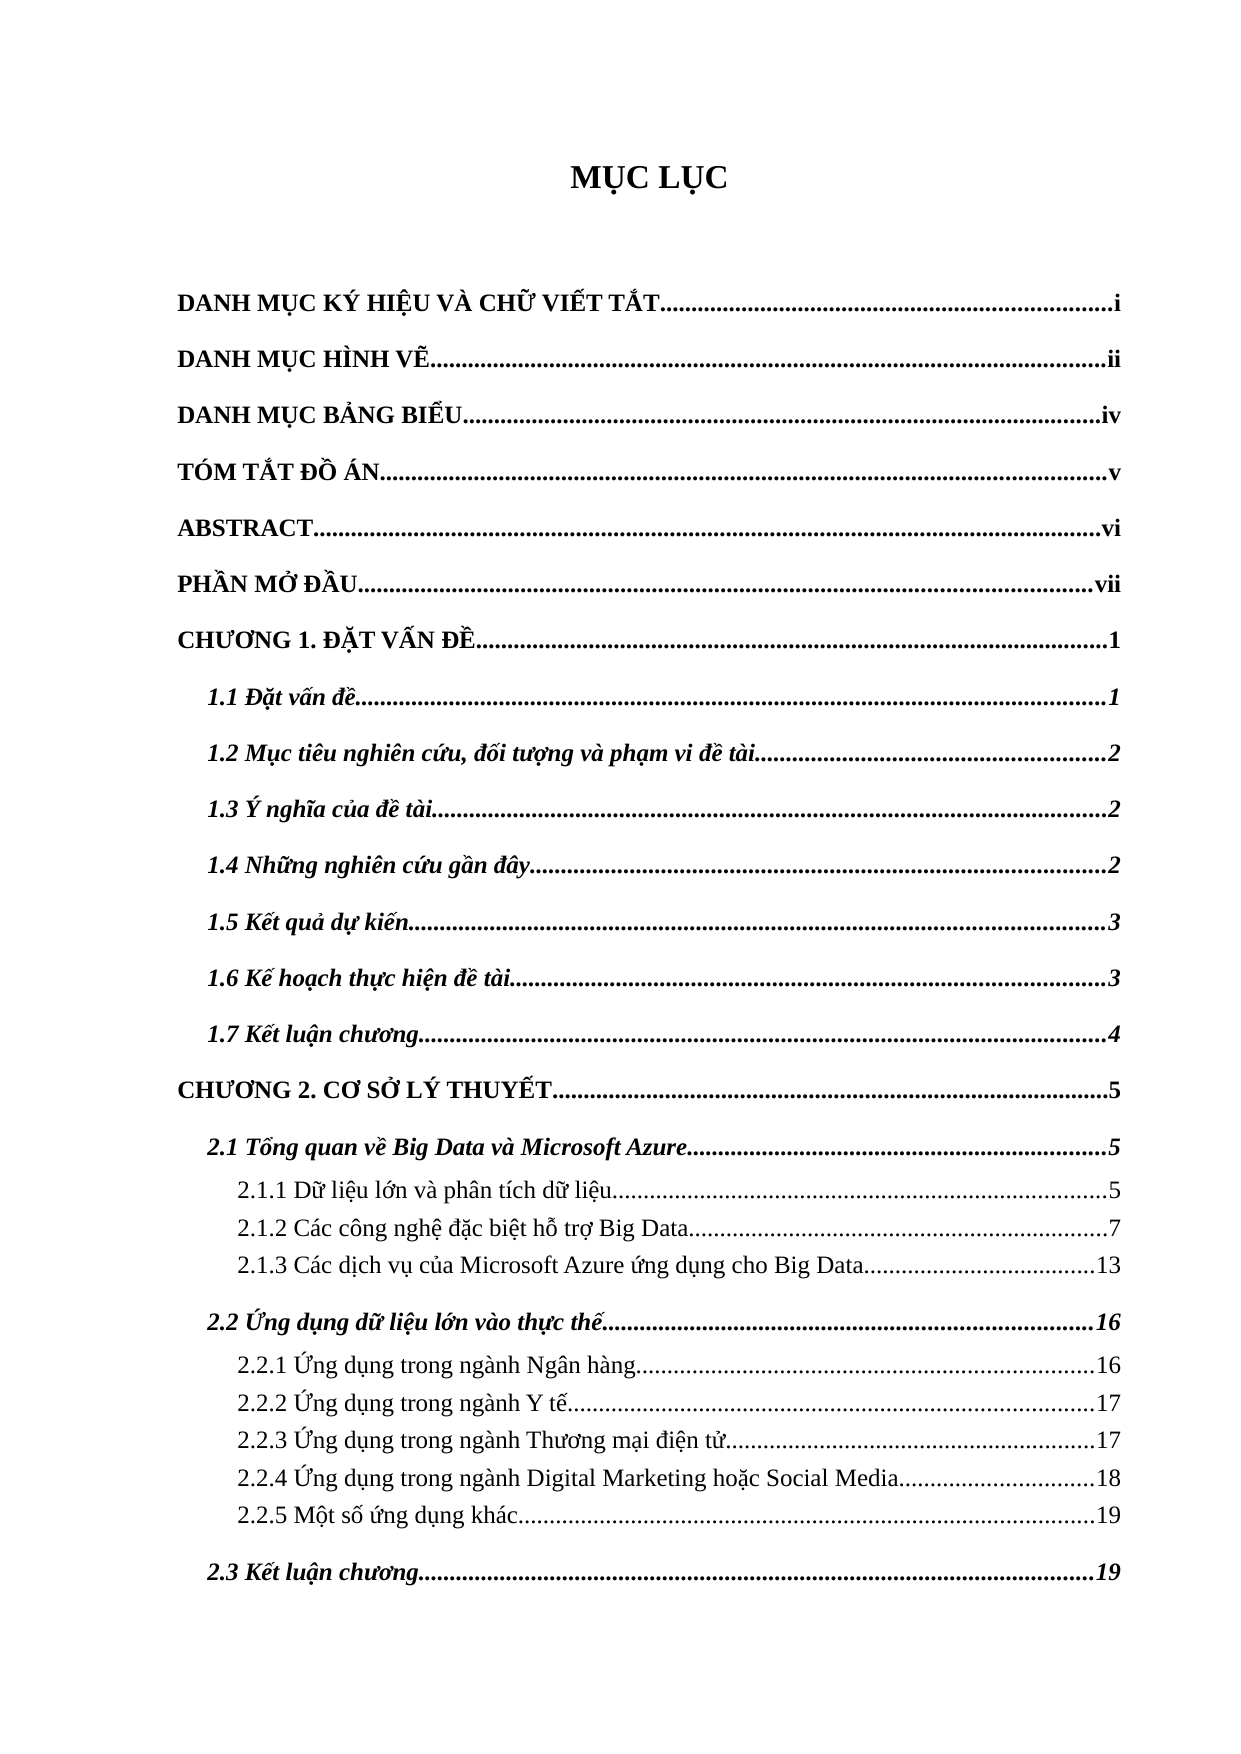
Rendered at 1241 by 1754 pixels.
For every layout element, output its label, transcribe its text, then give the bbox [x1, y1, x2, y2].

text PHẦN MỞ ĐẦU vii [177, 565, 1122, 602]
text 2.3 Kết luận chương 19 [207, 1552, 1122, 1590]
text DANH MỤC HÌNH VẼ ii [177, 340, 1122, 377]
text DANH MỤC KÝ HIỆU VÀ CHỮ VIẾT TẮT i [177, 284, 1122, 321]
text 2.2.1 Ứng dụng trong ngành Ngân hàng 16 [237, 1346, 1122, 1384]
text 2.1 Tổng quan về Big Data và Microsoft Azure 5 [207, 1127, 1122, 1165]
text 2.1.1 Dữ liệu lớn và phân tích dữ liệu 5 [237, 1171, 1122, 1209]
text CHƯƠNG 1. ĐẶT VẤN ĐỀ 1 [177, 621, 1122, 659]
text 1.7 Kết luận chương 4 [207, 1015, 1122, 1052]
text CHƯƠNG 2. CƠ SỞ LÝ THUYẾT 5 [177, 1071, 1122, 1109]
text 2.1.2 Các công nghệ đặc biệt hỗ trợ Big Data 7 [237, 1209, 1122, 1246]
text MỤC LỤC [177, 139, 1122, 214]
text DANH MỤC BẢNG BIỂU iv [177, 396, 1122, 434]
text 1.1 Đặt vấn đề 1 [207, 677, 1122, 715]
text 2.2 Ứng dụng dữ liệu lớn vào thực thế 16 [207, 1302, 1122, 1340]
text 1.4 Những nghiên cứu gần đây 2 [207, 846, 1122, 884]
text ABSTRACT vi [177, 509, 1122, 546]
text 2.2.2 Ứng dụng trong ngành Y tế 17 [237, 1384, 1122, 1421]
text 2.2.4 Ứng dụng trong ngành Digital Marketing hoặc Social Media 18 [237, 1459, 1122, 1496]
text 1.3 Ý nghĩa của đề tài 2 [207, 790, 1122, 827]
text 2.2.5 Một số ứng dụng khác 19 [237, 1496, 1122, 1534]
text 1.6 Kế hoạch thực hiện đề tài 3 [207, 959, 1122, 996]
text 2.1.3 Các dịch vụ của Microsoft Azure ứng dụng cho Big Data 13 [237, 1246, 1122, 1284]
text 1.2 Mục tiêu nghiên cứu, đối tượng và phạm vi đề tài 2 [207, 734, 1122, 771]
text 1.5 Kết quả dự kiến 3 [207, 902, 1122, 940]
text TÓM TẮT ĐỒ ÁN v [177, 452, 1122, 490]
text 2.2.3 Ứng dụng trong ngành Thương mại điện tử 17 [237, 1421, 1122, 1459]
